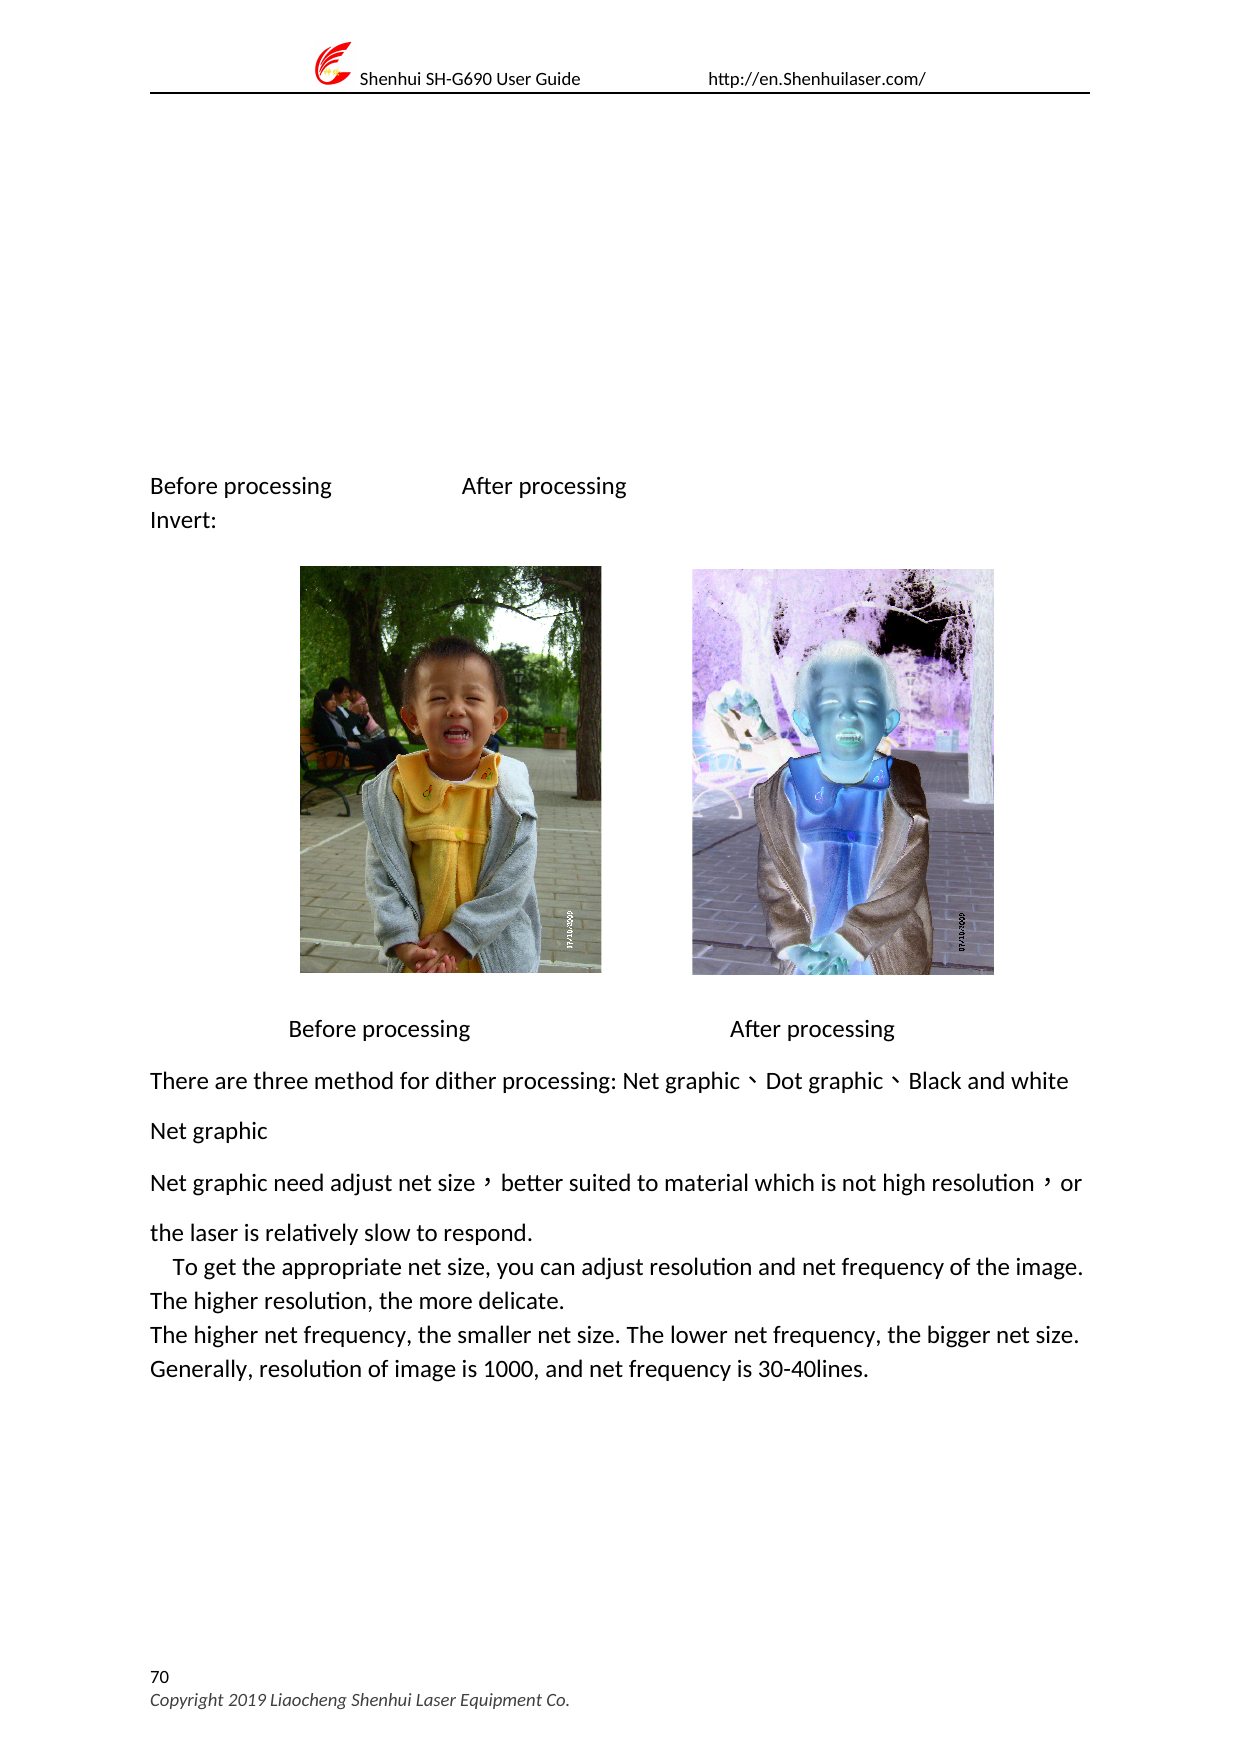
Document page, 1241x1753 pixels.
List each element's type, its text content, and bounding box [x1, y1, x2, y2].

picture [300, 566, 602, 973]
text Net graphic need adjust net size，better suited to material which is not high resolution，or the laser is relatively slow to respond. [150, 1148, 1090, 1249]
text The higher net frequency, the smaller net size. The lower net frequency, the bigger net size. [150, 1317, 1090, 1351]
text Before processing After processing [150, 1012, 1090, 1046]
text Before processing After processing [150, 468, 1090, 502]
text Net graphic [150, 1114, 1090, 1148]
text The higher resolution, the more delicate. [150, 1283, 1090, 1317]
text Invert: [150, 502, 1090, 536]
text There are three method for dither processing: Net graphic、Dot graphic、Black and white [150, 1046, 1090, 1114]
picture [314, 41, 356, 86]
text To get the appropriate net size, you can adjust resolution and net frequency of the image. [150, 1249, 1090, 1283]
text Generally, resolution of image is 1000, and net frequency is 30-40lines. [150, 1351, 1090, 1385]
picture [692, 569, 994, 975]
